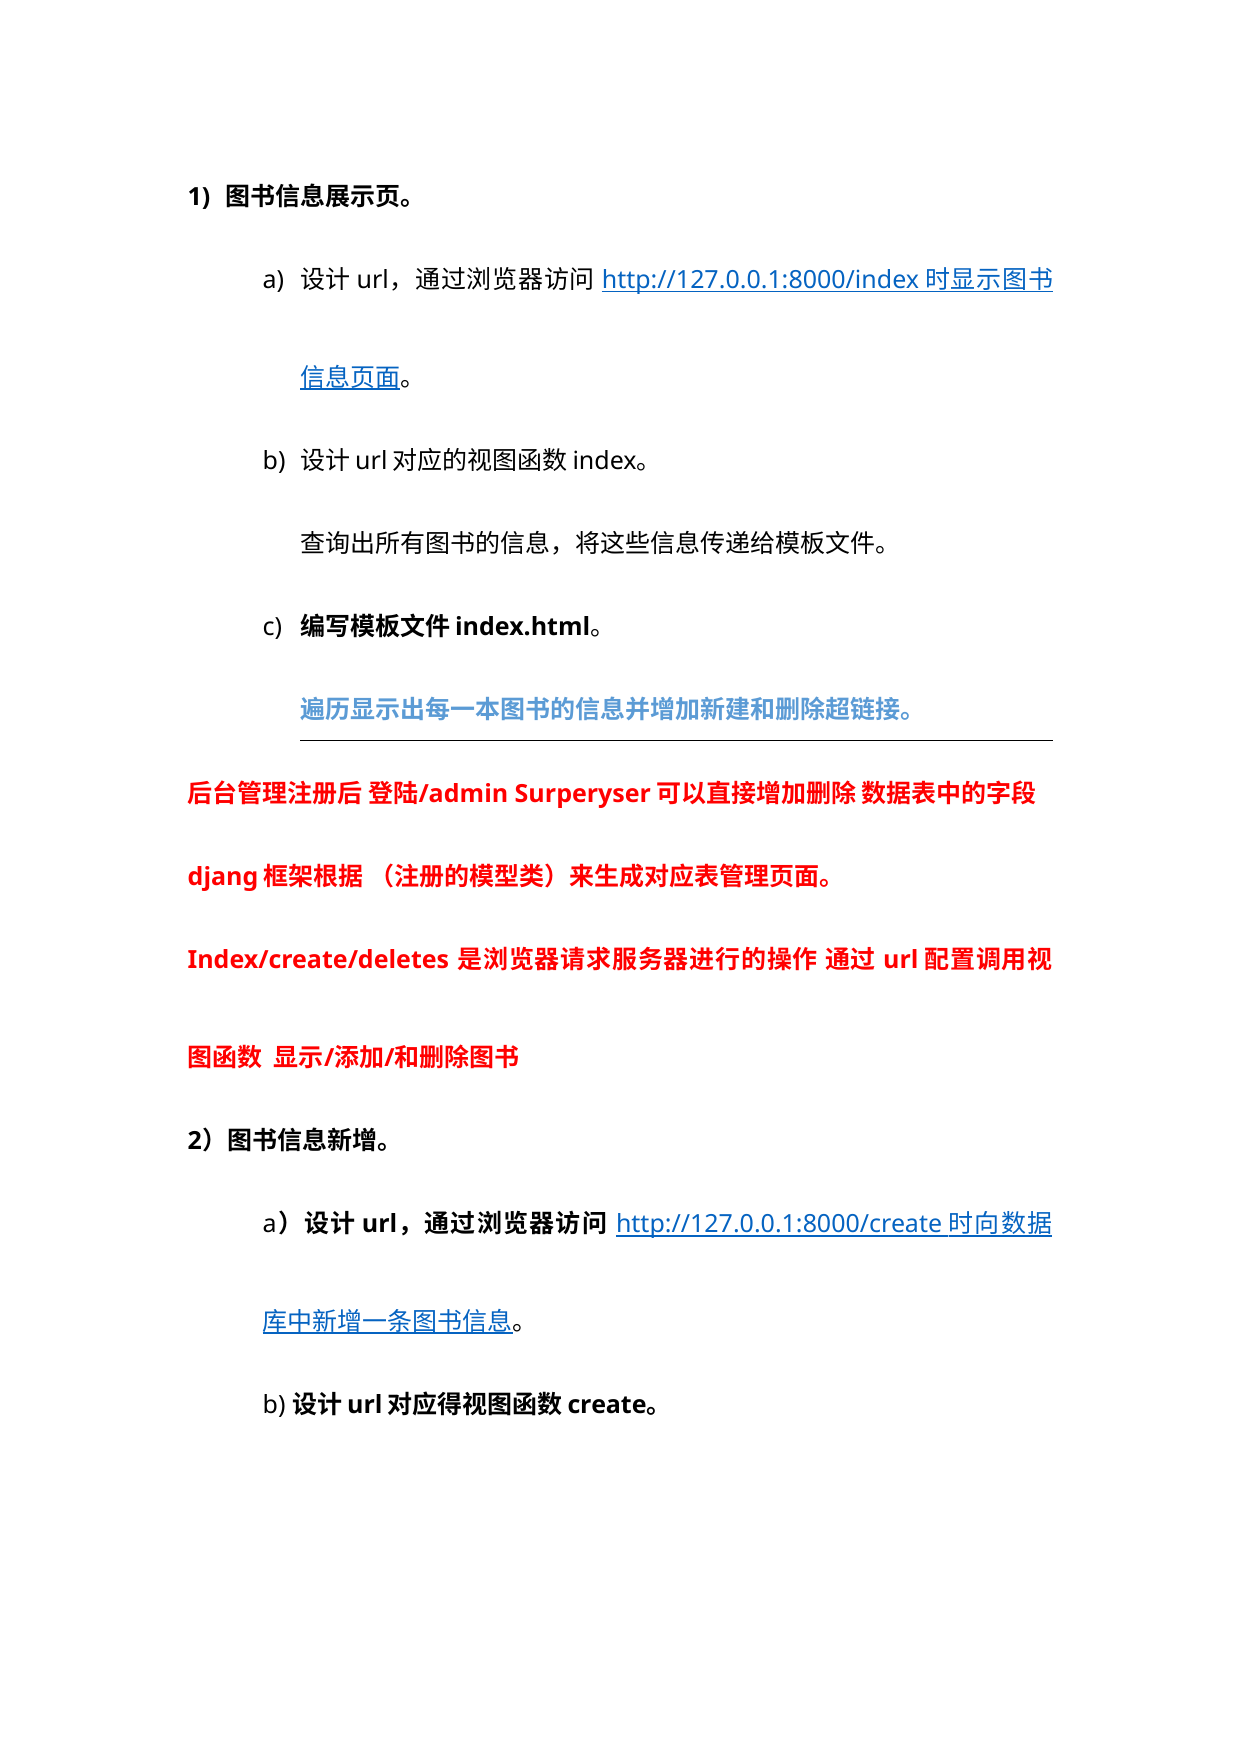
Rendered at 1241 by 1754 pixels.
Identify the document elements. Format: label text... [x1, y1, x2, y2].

list 设计url，通过浏览器访问 http://127.0.0.1:8000/index时显示图书信息页面。 [262, 245, 1053, 408]
list 查询出所有图书的信息，将这些信息传递给模板文件。 [300, 509, 1053, 574]
list 遍历显示出每一本图书的信息并增加新建和删除超链接。 [300, 675, 1053, 740]
list 后台管理注册后 登陆/admin Surperyser可以直接增加删除 数据表中的字段 [187, 759, 1053, 824]
list 图书信息展示页。 [187, 162, 1053, 227]
list djang框架根据 （注册的模型类）来生成对应表管理页面。 [187, 842, 1053, 907]
list b) 设计url对应得视图函数create。 [262, 1370, 1053, 1435]
list 编写模板文件index.html。 [262, 592, 1053, 657]
list Index/create/deletes 是浏览器请求服务器进行的操作 通过url配置调用视图函数 显示/添加/和删除图书 [187, 926, 1053, 1088]
text 2）图书信息新增。 [187, 1106, 1053, 1171]
list 设计url对应的视图函数index。 [262, 426, 1053, 491]
list a）设计url，通过浏览器访问 http://127.0.0.1:8000/create时向数据库中新增一条图书信息。 [262, 1189, 1053, 1352]
